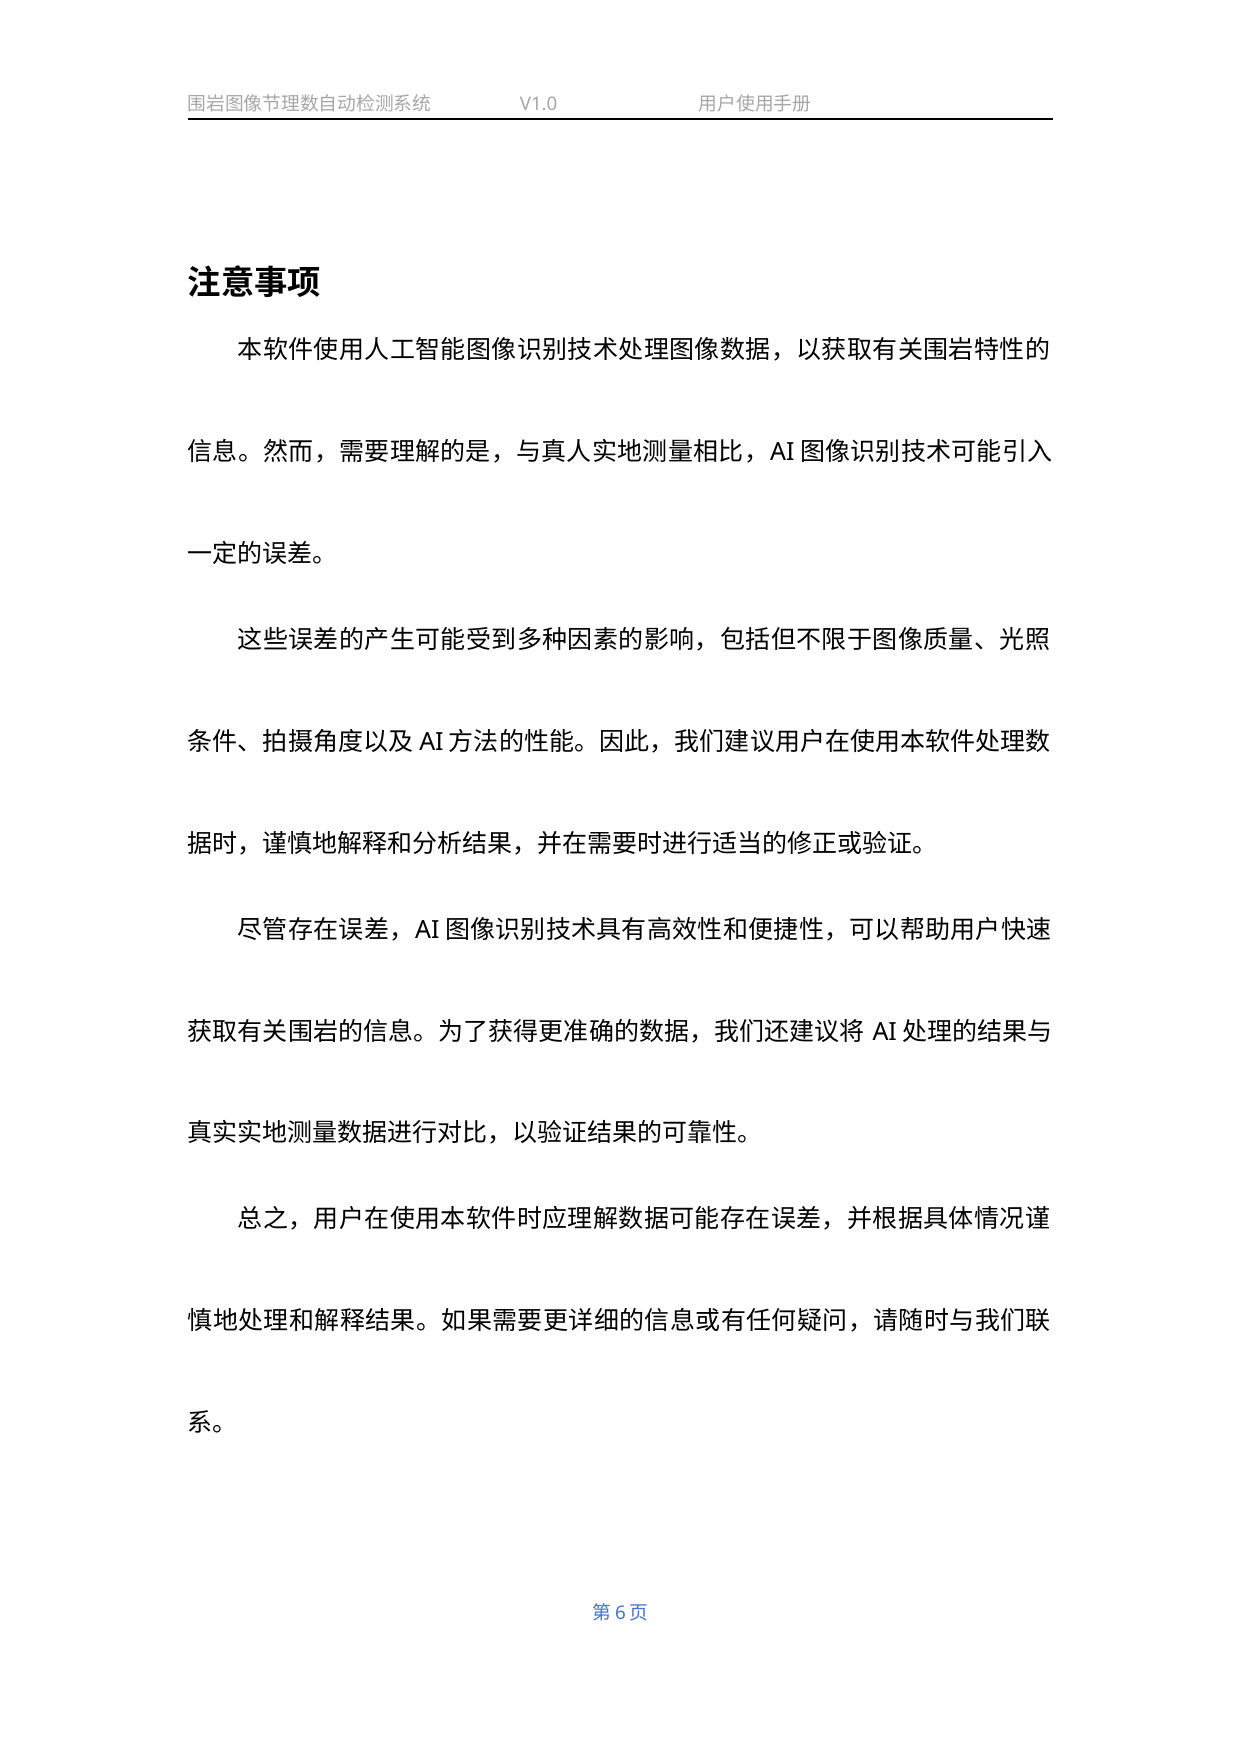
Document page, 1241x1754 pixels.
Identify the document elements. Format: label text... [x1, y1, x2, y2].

text 注意事项 [187, 246, 1053, 314]
text 尽管存在误差，AI图像识别技术具有高效性和便捷性，可以帮助用户快速获取有关围岩的信息。为了获得更准确的数据，我们还建议将AI处理的结果与真实实地测量数据进行对比，以验证结果的可靠性。 [187, 893, 1053, 1165]
text 这些误差的产生可能受到多种因素的影响，包括但不限于图像质量、光照条件、拍摄角度以及AI方法的性能。因此，我们建议用户在使用本软件处理数据时，谨慎地解释和分析结果，并在需要时进行适当的修正或验证。 [187, 603, 1053, 875]
text 总之，用户在使用本软件时应理解数据可能存在误差，并根据具体情况谨慎地处理和解释结果。如果需要更详细的信息或有任何疑问，请随时与我们联系。 [187, 1183, 1053, 1455]
text 本软件使用人工智能图像识别技术处理图像数据，以获取有关围岩特性的信息。然而，需要理解的是，与真人实地测量相比，AI图像识别技术可能引入一定的误差。 [187, 314, 1053, 585]
